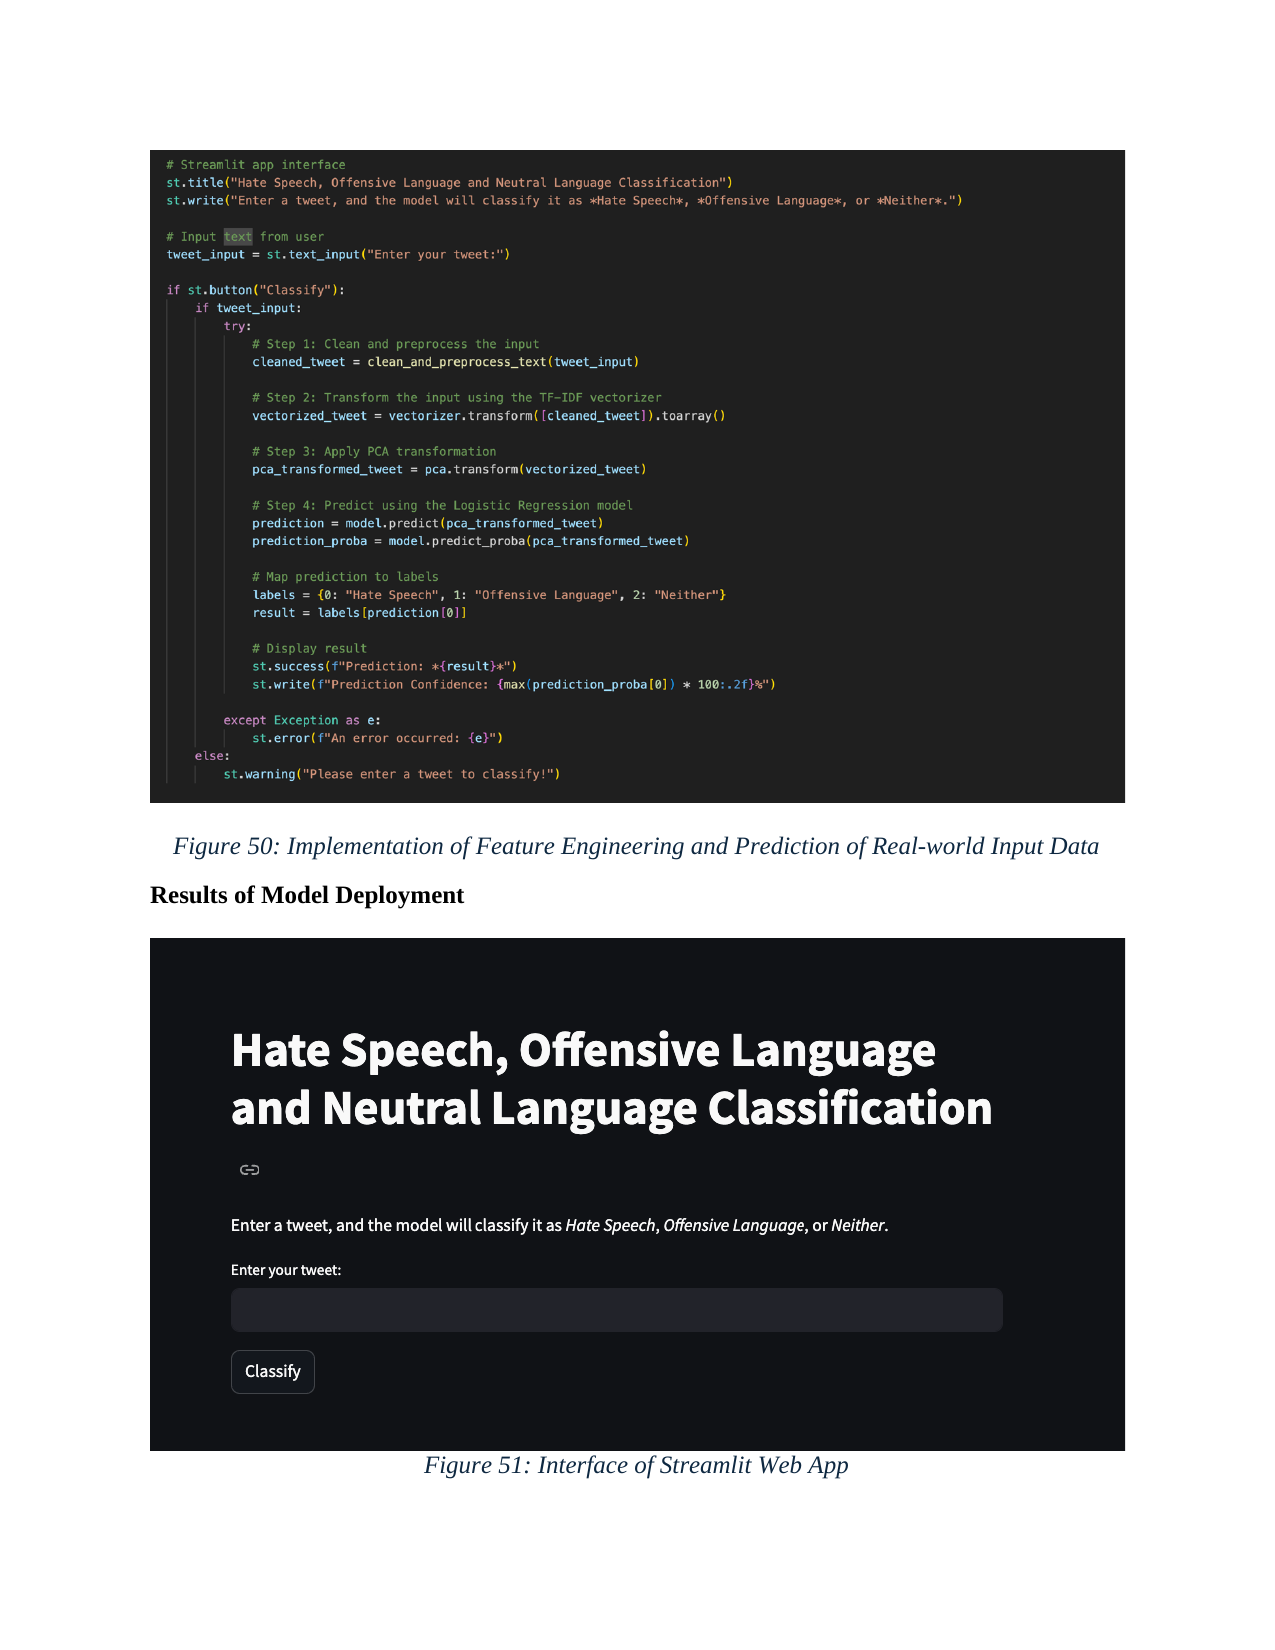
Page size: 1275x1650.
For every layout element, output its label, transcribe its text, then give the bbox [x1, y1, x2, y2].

picture [150, 938, 1125, 1451]
text Results of Model Deployment [150, 881, 1125, 909]
text Figure 50: Implementation of Feature Engineering and Prediction of Real-world Input Data [150, 831, 1125, 860]
picture [150, 150, 1125, 803]
text Figure 51: Interface of Streamlit Web App [150, 1451, 1125, 1479]
